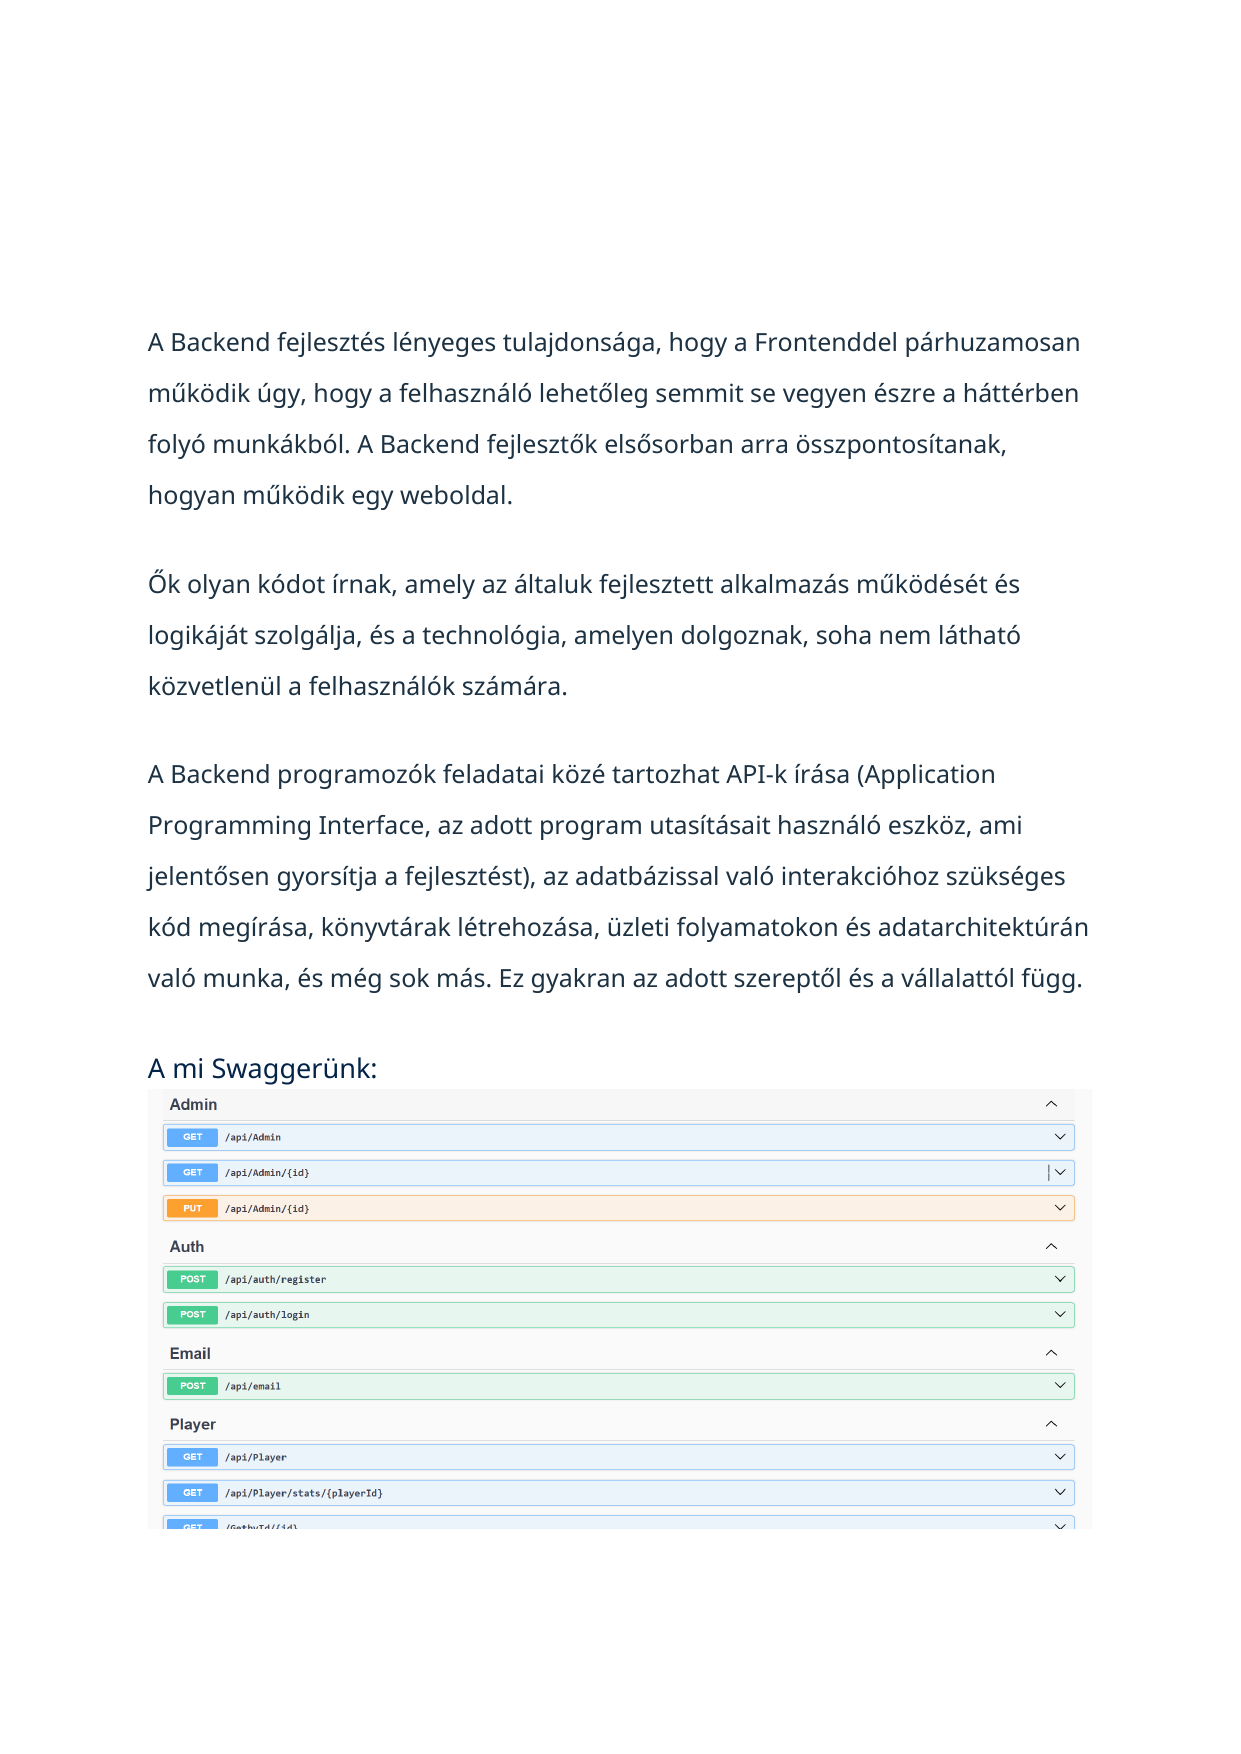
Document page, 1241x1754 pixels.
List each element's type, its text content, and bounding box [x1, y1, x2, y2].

subtitle A mi Swaggerünk: [148, 1050, 1093, 1087]
picture [147, 1089, 1093, 1529]
text Ők olyan kódot írnak, amely az általuk fejlesztett alkalmazás működését és logikáját szolgálja, és a technológia, amelyen dolgoznak, soha nem látható közvetlenül a felhasználók számára. [148, 566, 1093, 702]
text A Backend programozók feladatai közé tartozhat API-k írása (Application Programming Interface, az adott program utasításait használó eszköz, ami jelentősen gyorsítja a fejlesztést), az adatbázissal való interakcióhoz szükséges kód megírása, könyvtárak létrehozása, üzleti folyamatokon és adatarchitektúrán való munka, és még sok más. Ez gyakran az adott szereptől és a vállalattól függ. [148, 757, 1093, 995]
text A Backend fejlesztés lényeges tulajdonsága, hogy a Frontenddel párhuzamosan működik úgy, hogy a felhasználó lehetőleg semmit se vegyen észre a háttérben folyó munkákból. A Backend fejlesztők elsősorban arra összpontosítanak, hogyan működik egy weboldal. [148, 325, 1093, 512]
